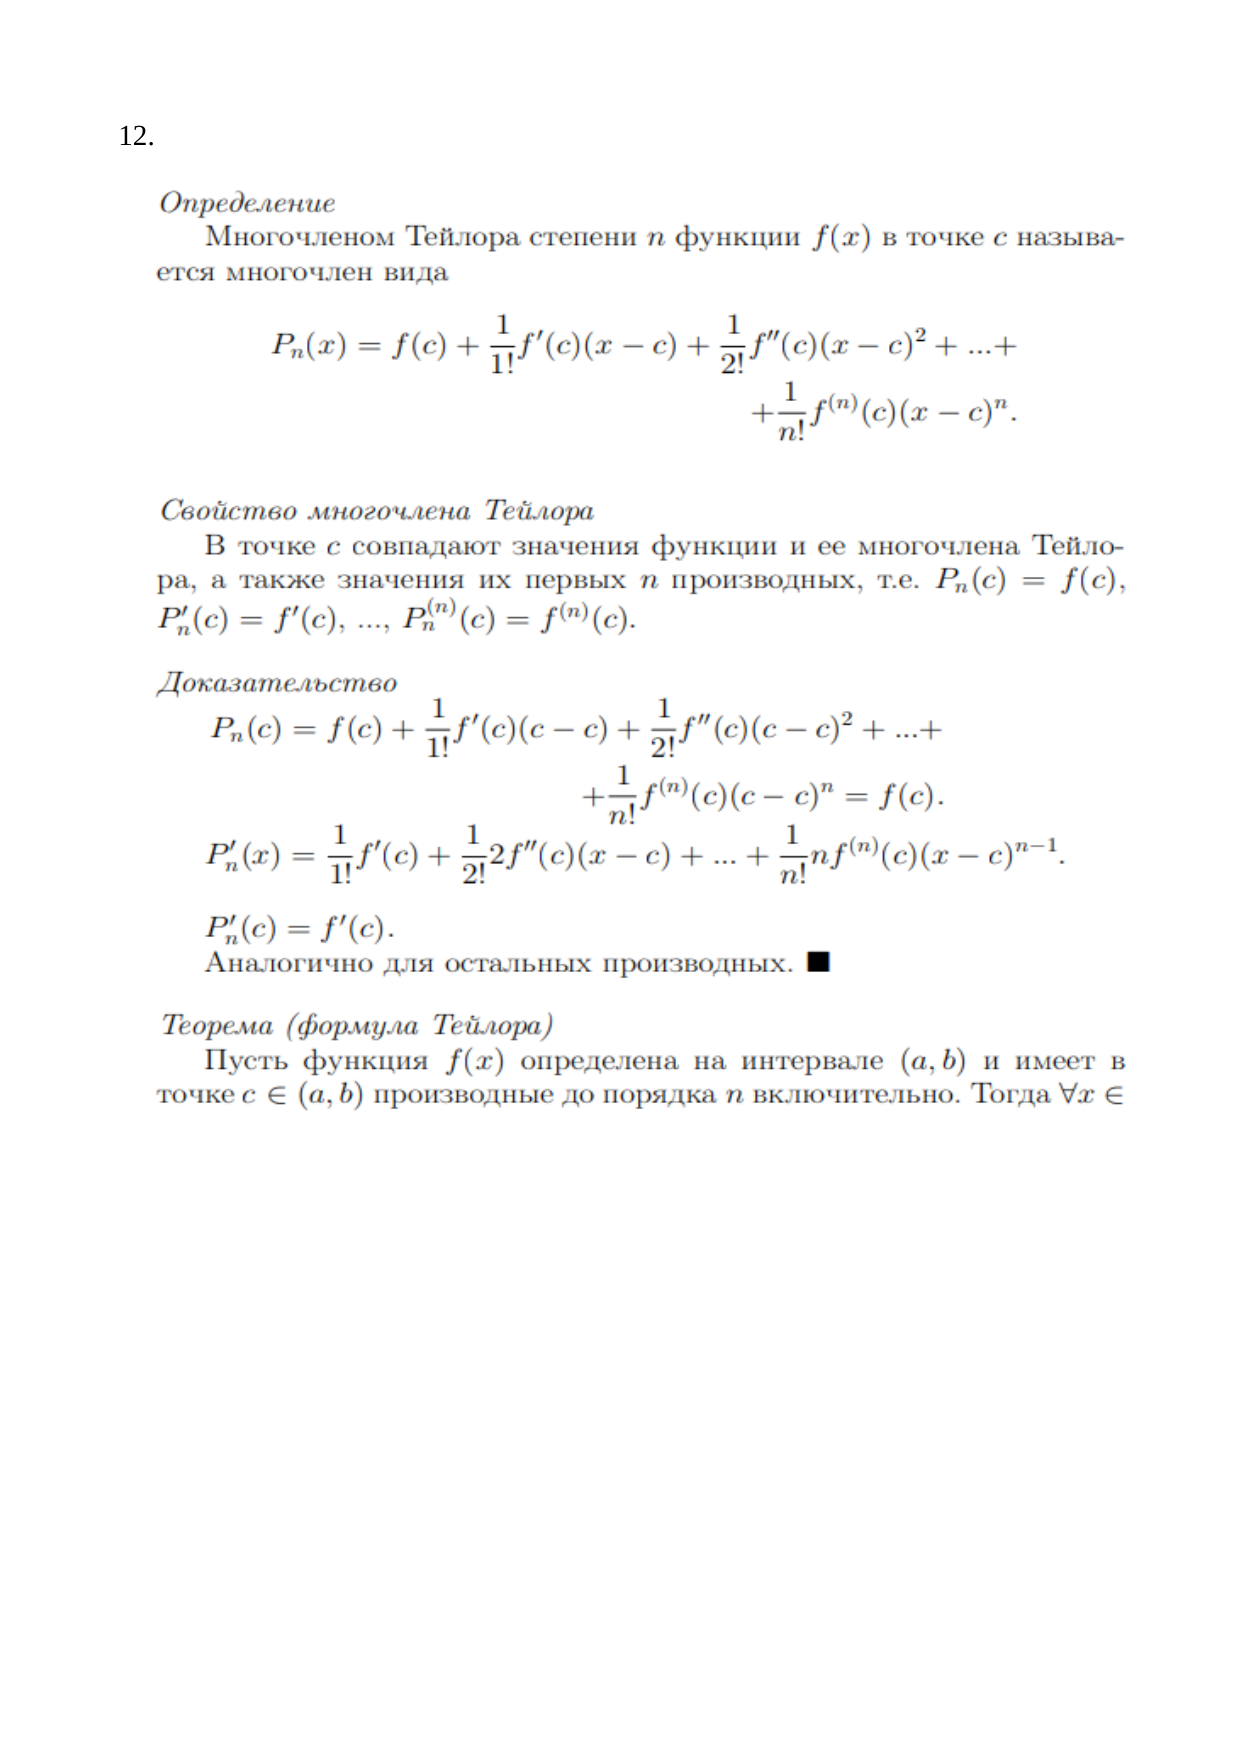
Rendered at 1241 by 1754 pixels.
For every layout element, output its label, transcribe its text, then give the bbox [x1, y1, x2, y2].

text 12. [118, 118, 1122, 152]
picture [60, 171, 1180, 1141]
